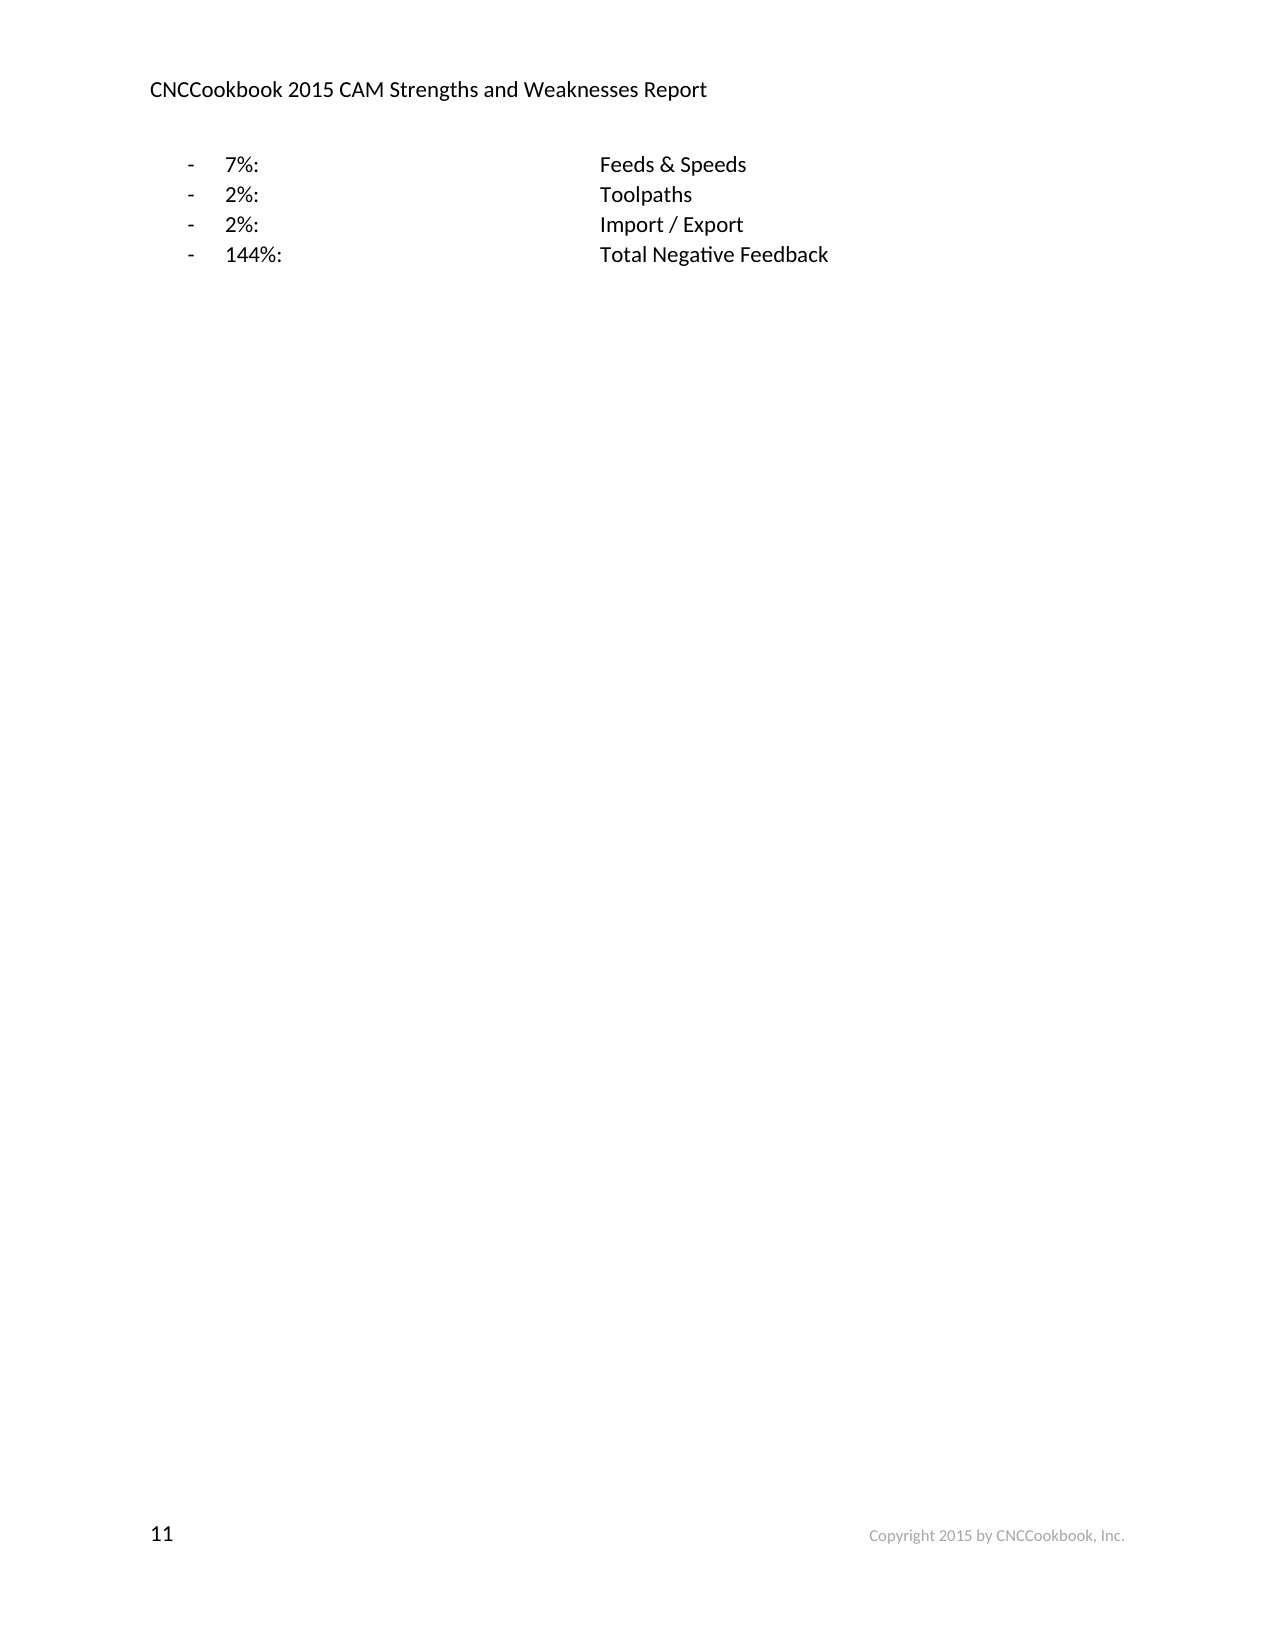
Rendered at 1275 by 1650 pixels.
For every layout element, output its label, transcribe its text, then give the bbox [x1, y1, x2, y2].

list 7%: Feeds & Speeds [187, 150, 1125, 178]
list 2%: Import / Export [187, 210, 1125, 238]
list 2%: Toolpaths [187, 180, 1125, 208]
list 144%: Total Negative Feedback [187, 241, 1125, 269]
